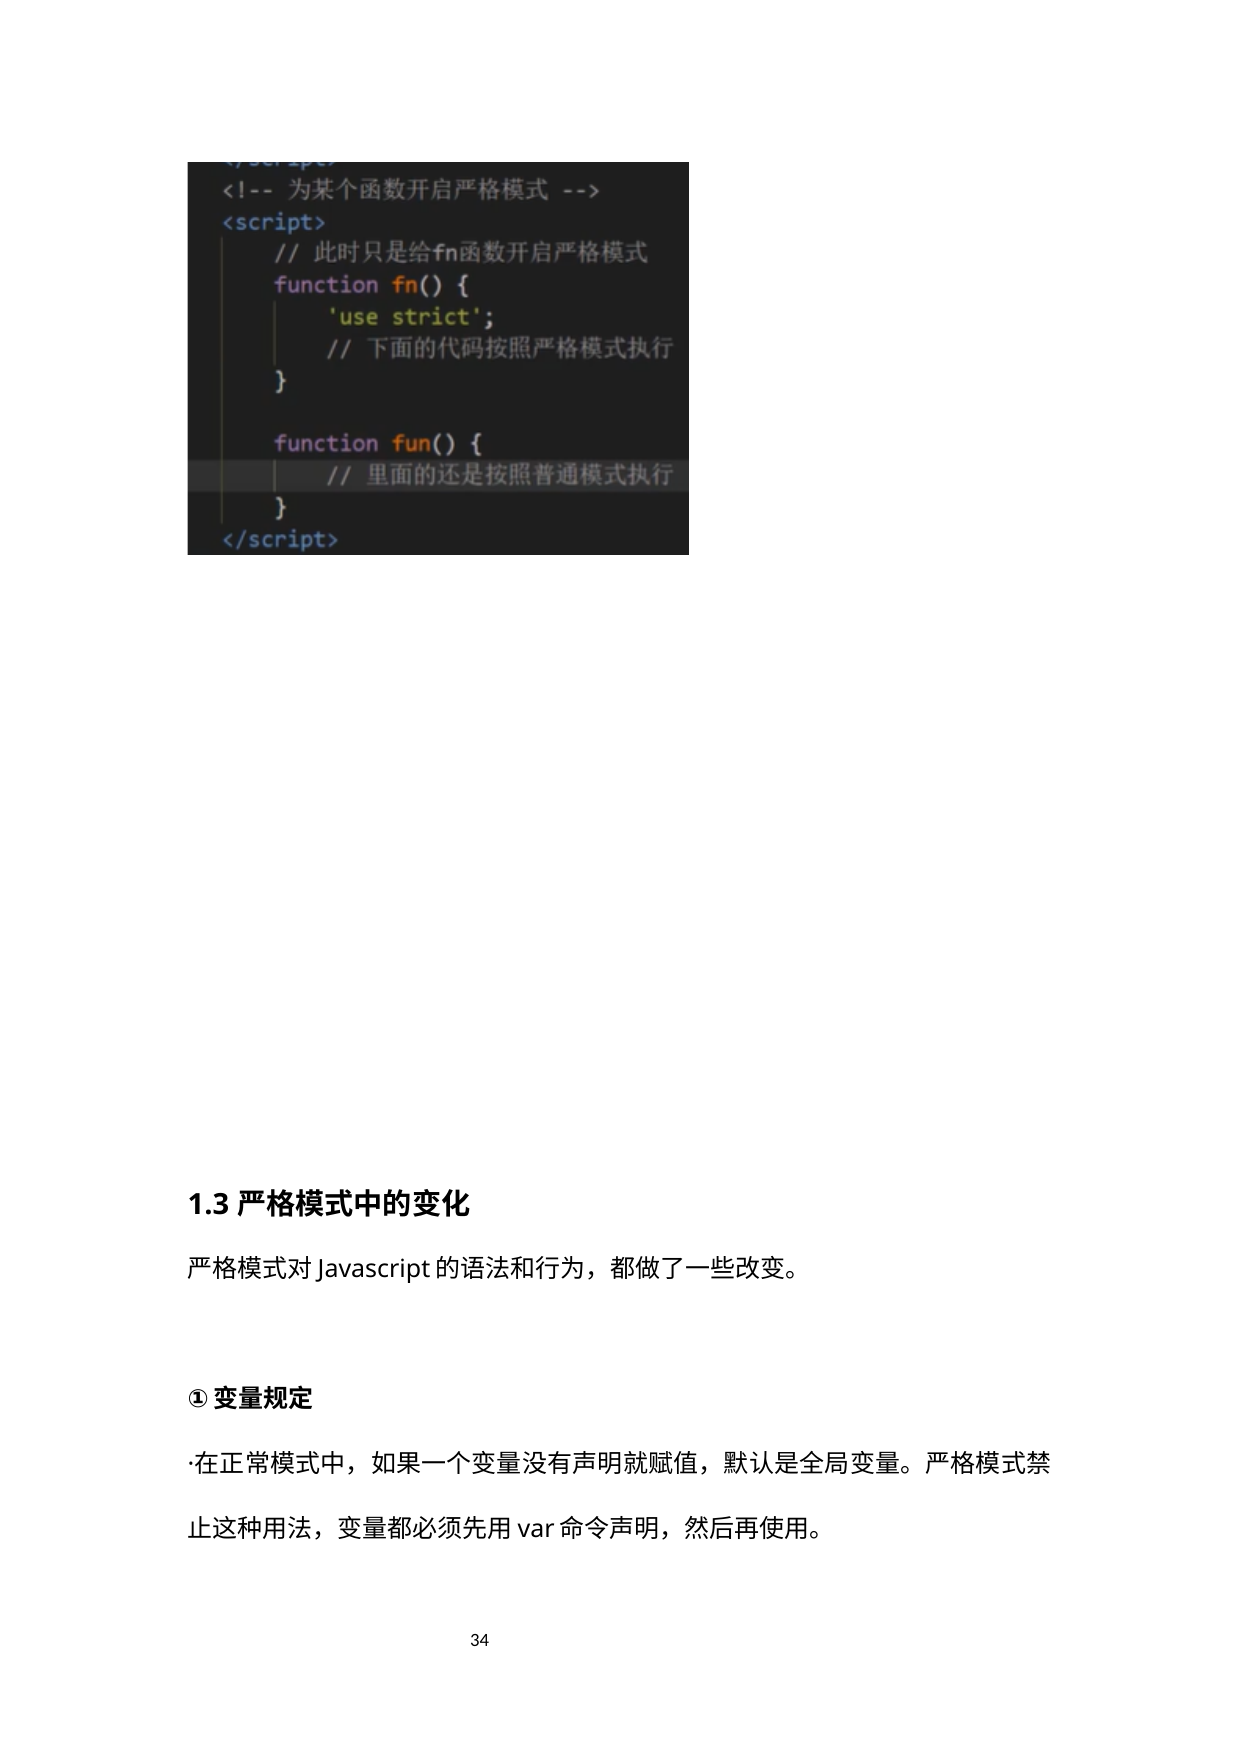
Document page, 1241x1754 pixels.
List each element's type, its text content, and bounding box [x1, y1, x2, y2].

list 严格模式对Javascript的语法和行为，都做了一些改变。 [187, 1234, 1053, 1299]
list 1.3 严格模式中的变化 [187, 1169, 1053, 1234]
picture [187, 162, 689, 555]
list ·在正常模式中，如果一个变量没有声明就赋值，默认是全局变量。严格模式禁止这种用法，变量都必须先用var命令声明，然后再使用。 [187, 1429, 1053, 1559]
list ①变量规定 [187, 1364, 1053, 1429]
